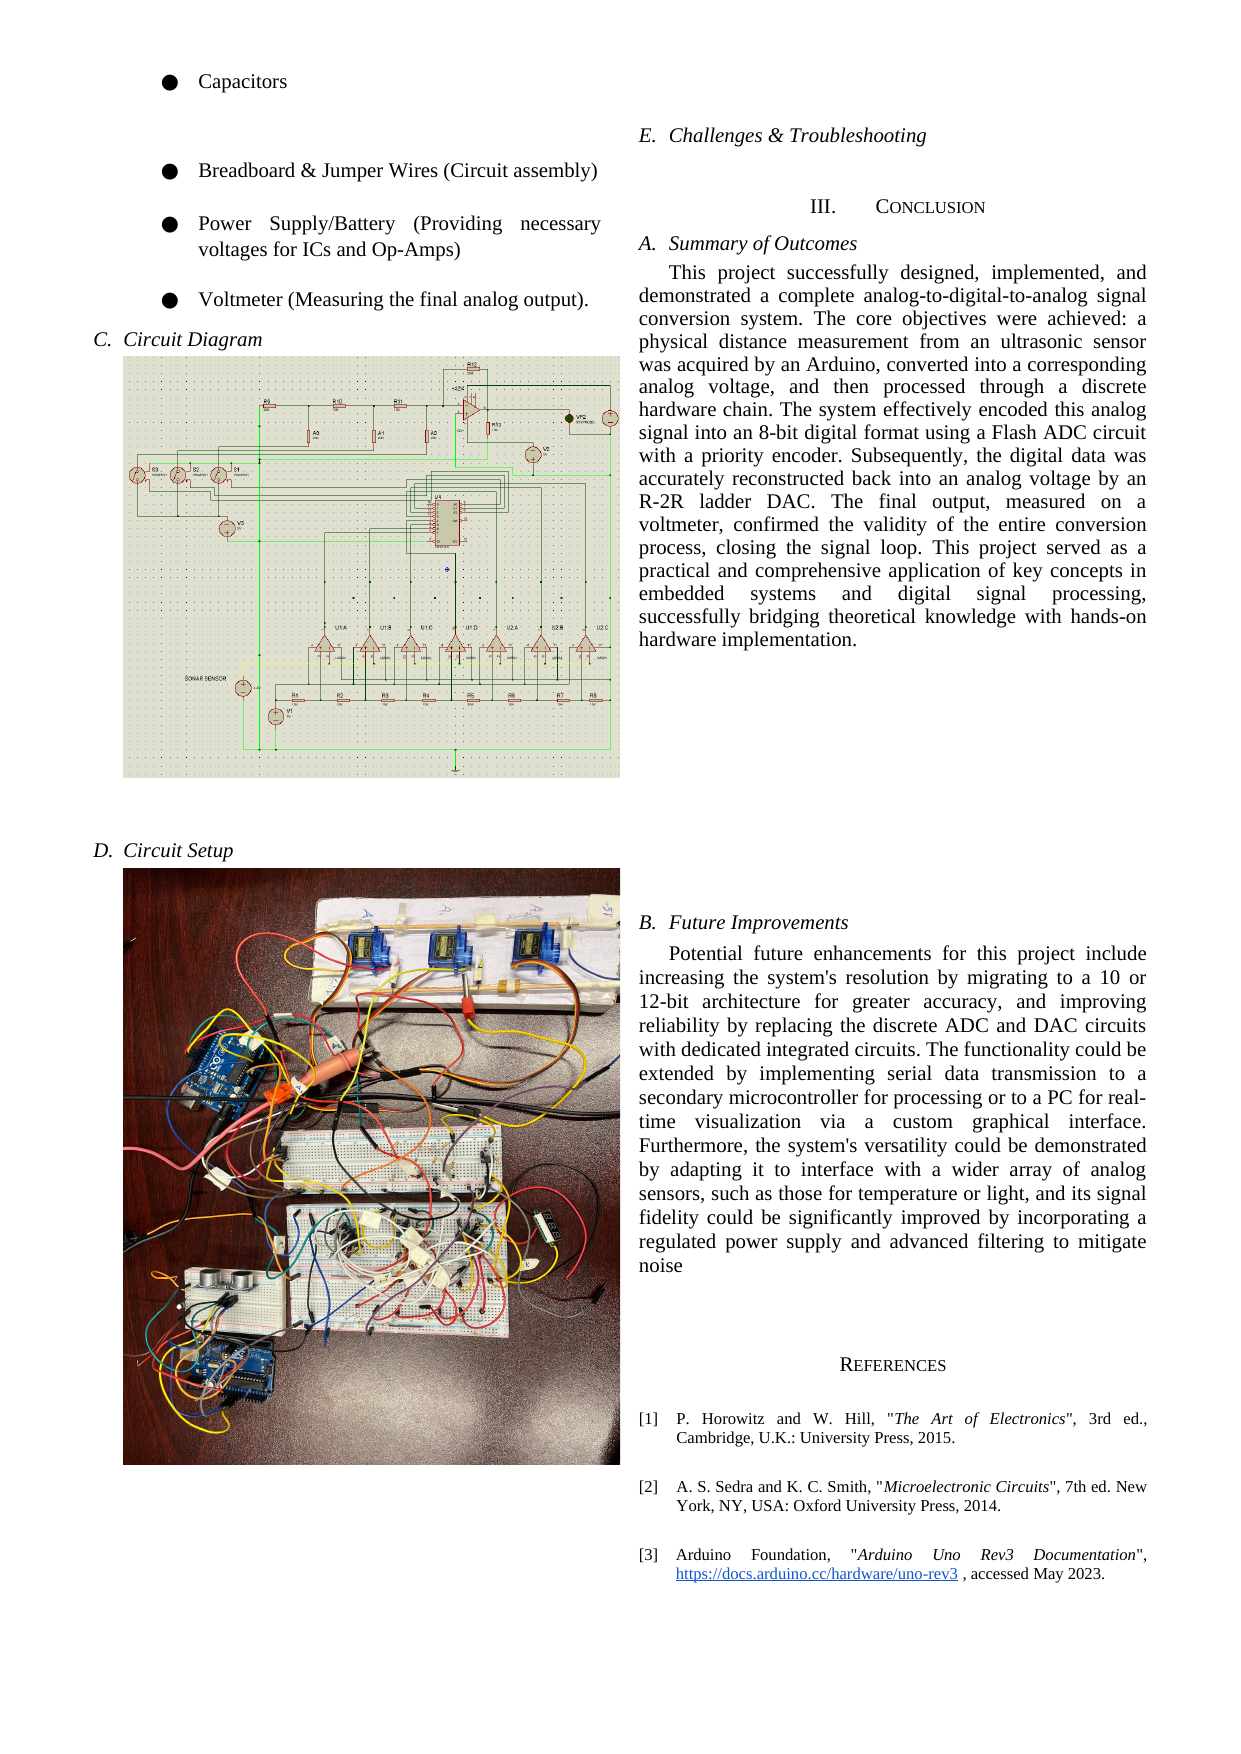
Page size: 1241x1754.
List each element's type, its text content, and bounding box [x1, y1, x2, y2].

subtitle Conclusion [639, 194, 1147, 218]
picture [123, 868, 621, 1465]
text Potential future enhancements for this project include increasing the system's resolution by migrating to a 10 or 12-bit architecture for greater accuracy, and improving reliability by replacing the discrete ADC and DAC circuits with dedicated integrated circuits. The functionality could be extended by implementing serial data transmission to a secondary microcontroller for processing or to a PC for real-time visualization via a custom graphical interface. Furthermore, the system's versatility could be demonstrated by adapting it to interface with a wider array of analog sensors, such as those for temperature or light, and its signal fidelity could be significantly improved by incorporating a regulated power supply and advanced filtering to mitigate noise [639, 941, 1147, 1277]
subtitle Circuit Diagram [93, 327, 601, 351]
list P. Horowitz and W. Hill, "The Art of Electronics", 3rd ed., Cambridge, U.K.: University Press, 2015. [639, 1409, 1147, 1447]
subtitle Summary of Outcomes [639, 231, 1147, 255]
subtitle Challenges & Troubleshooting [639, 123, 1147, 147]
text This project successfully designed, implemented, and demonstrated a complete analog-to-digital-to-analog signal conversion system. The core objectives were achieved: a physical distance measurement from an ultrasonic sensor was acquired by an Arduino, converted into a corresponding analog voltage, and then processed through a discrete hardware chain. The system effectively encoded this analog signal into an 8-bit digital format using a Flash ADC circuit with a priority encoder. Subsequently, the digital data was accurately reconstructed back into an analog voltage by an R-2R ladder DAC. The final output, measured on a voltmeter, confirmed the validity of the entire conversion process, closing the signal loop. This project served as a practical and comprehensive application of key concepts in embedded systems and digital signal processing, successfully bridging theoretical knowledge with hands-on hardware implementation. [639, 261, 1147, 651]
list Arduino Foundation, "Arduino Uno Rev3 Documentation", ⁦https://docs.arduino.cc/hardware/uno-rev3⁩ , accessed May 2023. [639, 1544, 1147, 1583]
subtitle Future Improvements [639, 910, 1147, 934]
list Power Supply/Battery (Providing necessary voltages for ICs and Op-Amps) [161, 198, 601, 261]
subtitle Circuit Setup [93, 838, 601, 862]
list Capacitors [161, 56, 601, 97]
list Breadboard & Jumper Wires (Circuit assembly) [161, 144, 601, 185]
list Voltmeter (Measuring the final analog output). [161, 273, 601, 314]
list A. S. Sedra and K. C. Smith, "Microelectronic Circuits", 7th ed. New York, NY, USA: Oxford University Press, 2014. [639, 1477, 1147, 1515]
subtitle References [639, 1352, 1147, 1376]
picture [123, 356, 621, 778]
